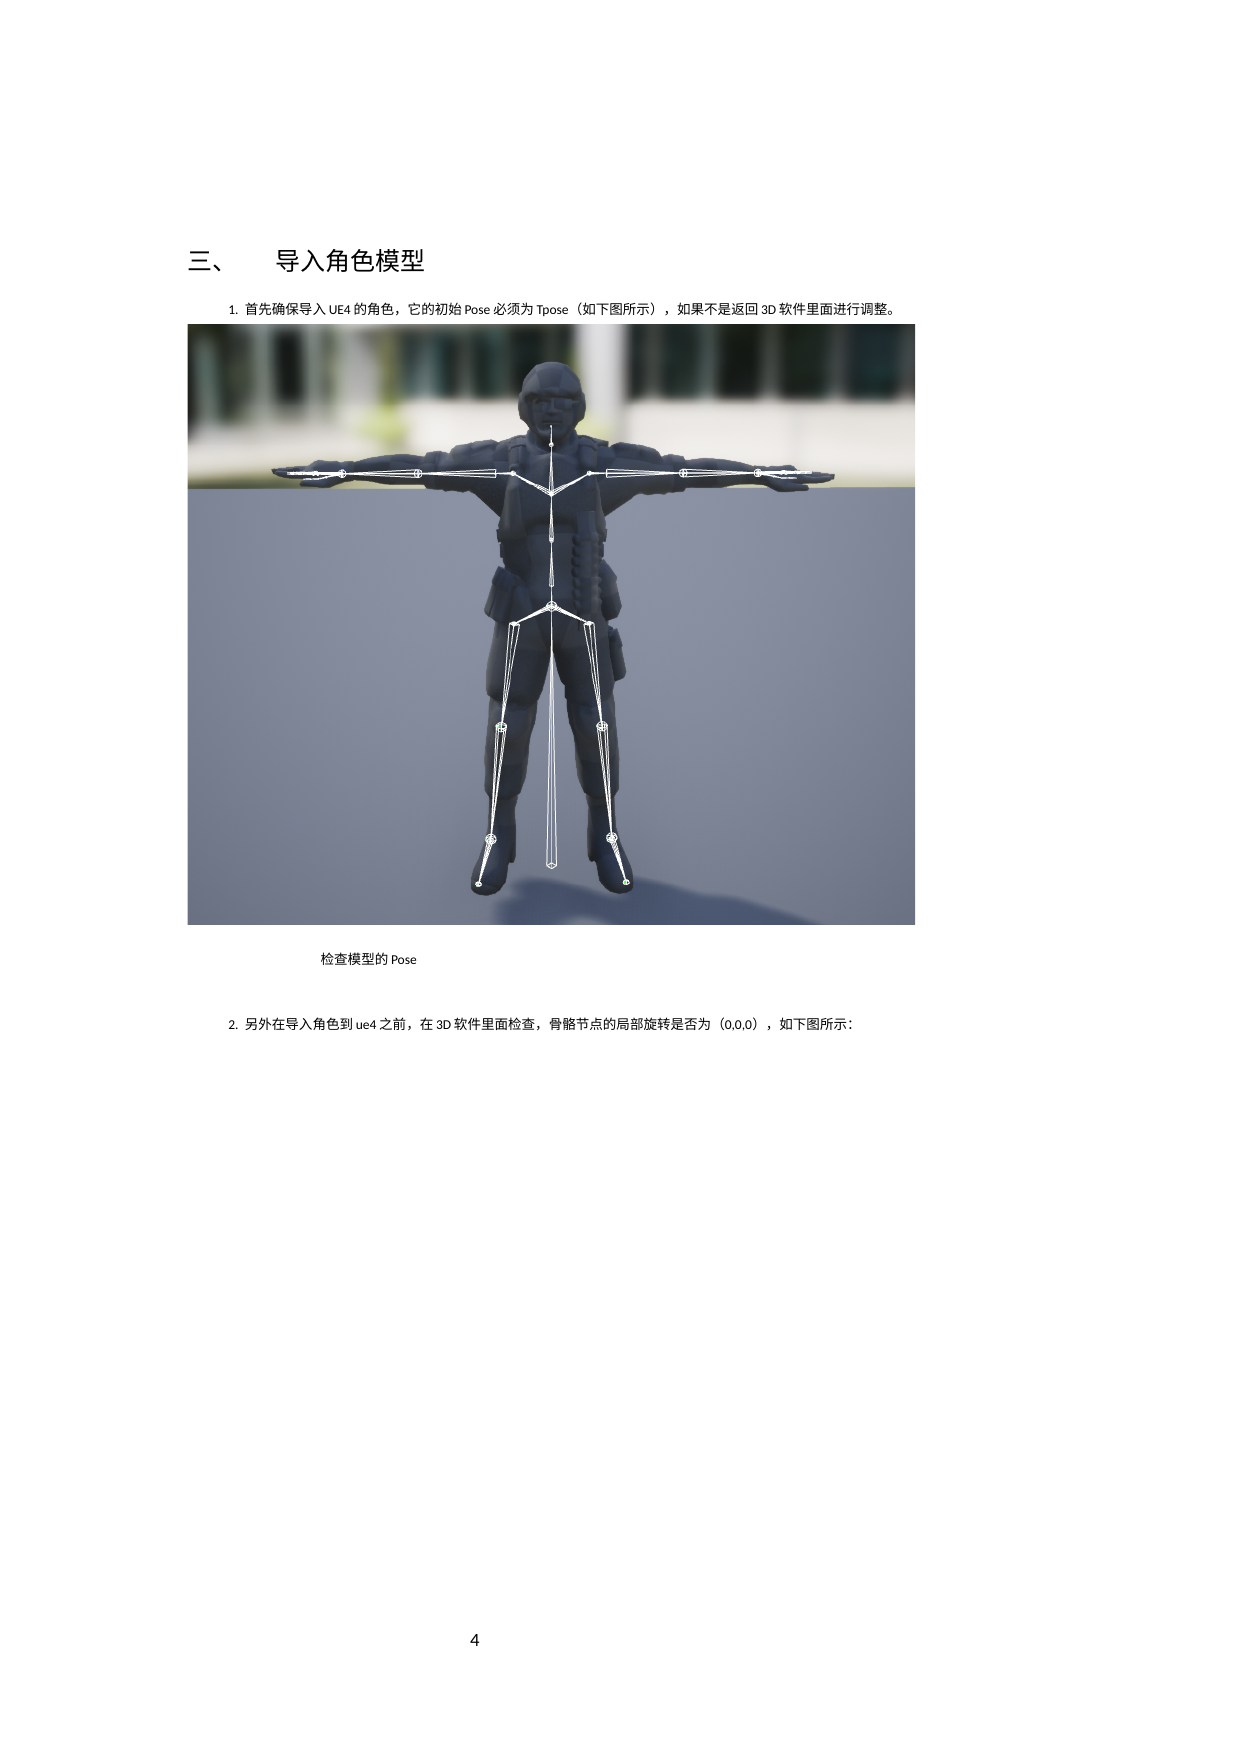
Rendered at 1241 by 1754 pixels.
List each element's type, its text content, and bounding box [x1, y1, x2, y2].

picture [187, 324, 916, 925]
list 另外在导入角色到ue4之前，在3D软件里面检查，骨骼节点的局部旋转是否为（0,0,0），如下图所示： [187, 1007, 1053, 1039]
list 检查模型的Pose [187, 942, 1053, 974]
list 首先确保导入UE4的角色，它的初始Pose必须为Tpose（如下图所示），如果不是返回3D软件里面进行调整。 [187, 292, 1053, 324]
list 导入角色模型 [187, 227, 1053, 292]
